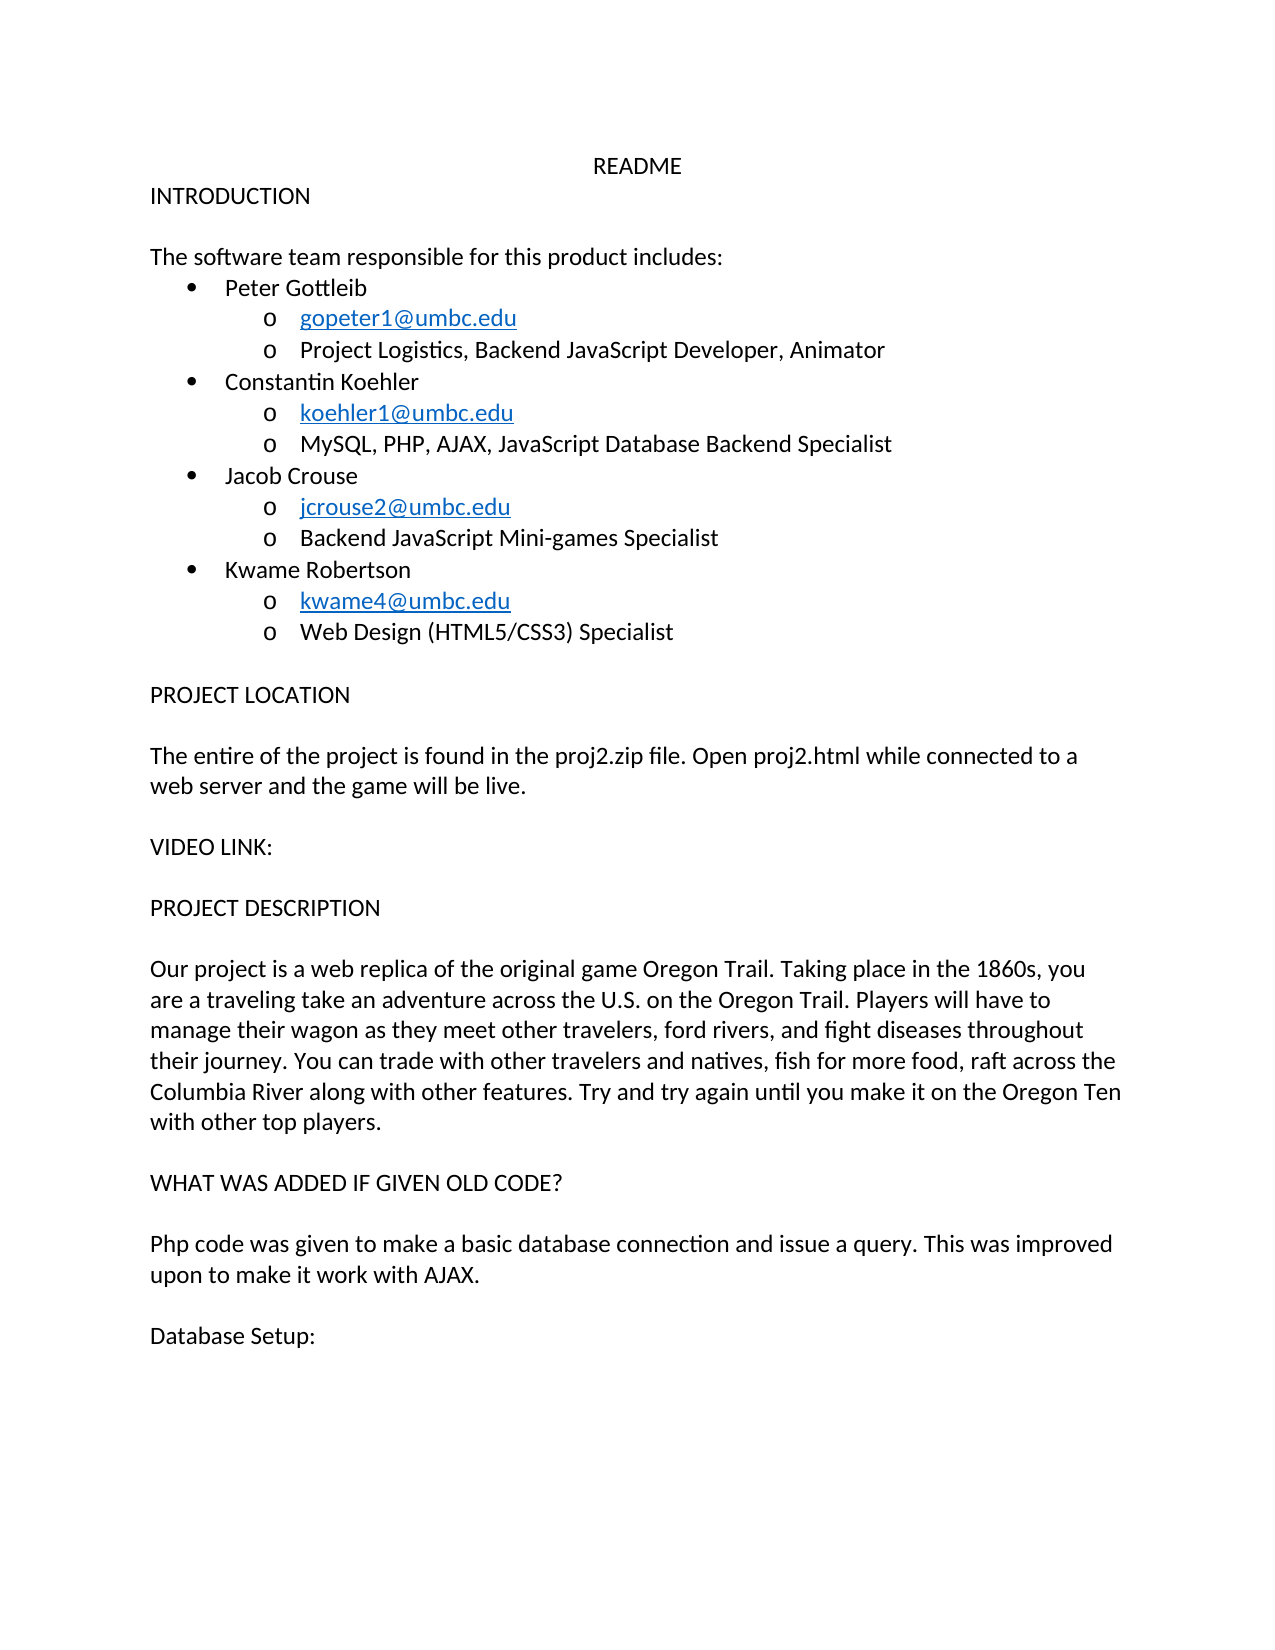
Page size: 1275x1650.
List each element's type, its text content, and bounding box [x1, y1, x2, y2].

text The entire of the project is found in the proj2.zip file. Open proj2.html while connected to a web server and the game will be live. [150, 740, 1125, 801]
text PROJECT LOCATION [150, 679, 1125, 709]
text PROJECT DESCRIPTION [150, 892, 1125, 923]
list Project Logistics, Backend JavaScript Developer, Animator [262, 334, 1125, 366]
text Php code was given to make a basic database connection and issue a query. This was improved upon to make it work with AJAX. [150, 1228, 1125, 1289]
list jcrouse2@umbc.edu [262, 491, 1125, 522]
list Peter Gottleib [187, 272, 1125, 303]
text INTRODUCTION [150, 181, 1125, 211]
list MySQL, PHP, AJAX, JavaScript Database Backend Specialist [262, 428, 1125, 460]
list Constantin Koehler [187, 366, 1125, 397]
text README [150, 150, 1125, 181]
list Kwame Robertson [187, 554, 1125, 585]
list kwame4@umbc.edu [262, 585, 1125, 617]
text Our project is a web replica of the original game Oregon Trail. Taking place in the 1860s, you are a traveling take an adventure across the U.S. on the Oregon Trail. Players will have to manage their wagon as they meet other travelers, ford rivers, and fight diseases throughout their journey. You can trade with other travelers and natives, fish for more food, raft across the Columbia River along with other features. Try and try again until you make it on the Oregon Ten with other top players. [150, 953, 1125, 1137]
list Web Design (HTML5/CSS3) Specialist [262, 617, 1125, 648]
list Backend JavaScript Mini-games Specialist [262, 522, 1125, 554]
text VIDEO LINK: [150, 831, 1125, 862]
list koehler1@umbc.edu [262, 397, 1125, 428]
text WHAT WAS ADDED IF GIVEN OLD CODE? [150, 1167, 1125, 1198]
list gopeter1@umbc.edu [262, 303, 1125, 334]
text Database Setup: [150, 1320, 1125, 1350]
list Jacob Crouse [187, 460, 1125, 491]
text The software team responsible for this product includes: [150, 242, 1125, 272]
